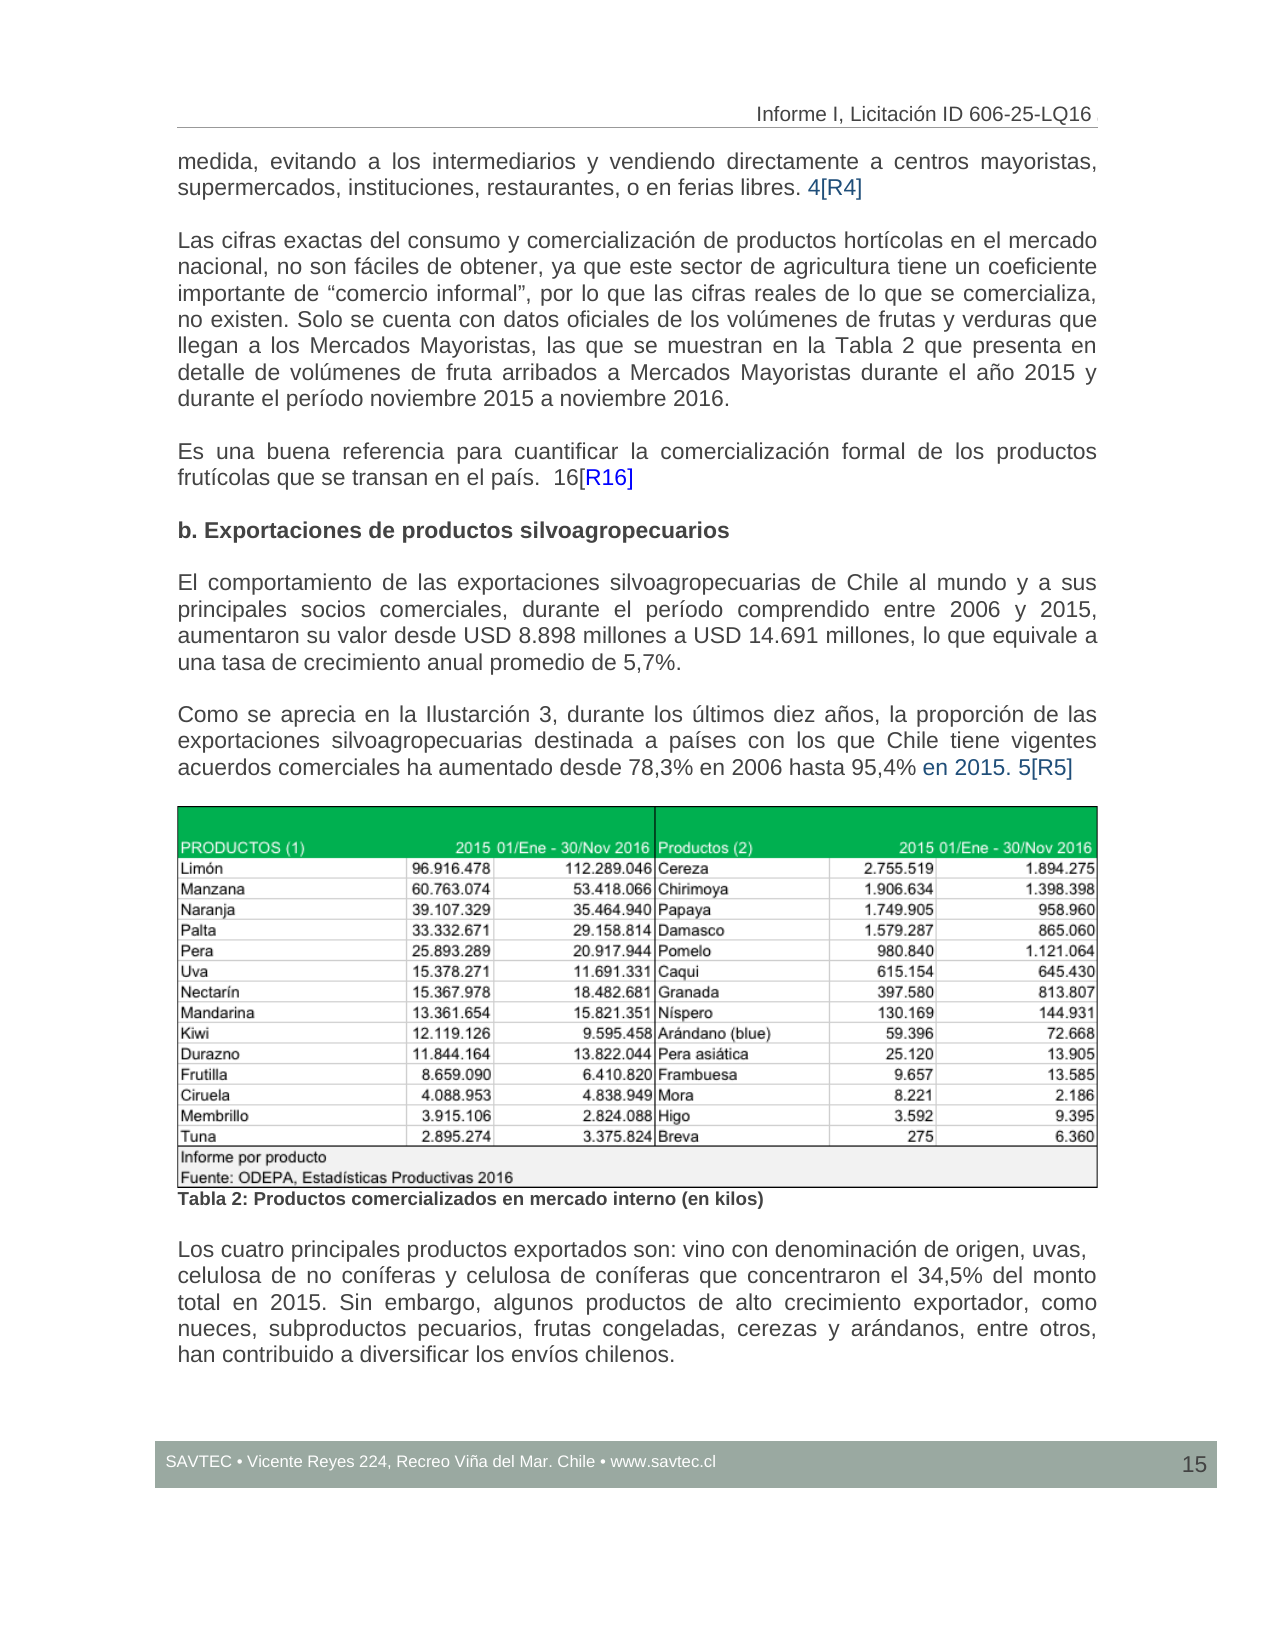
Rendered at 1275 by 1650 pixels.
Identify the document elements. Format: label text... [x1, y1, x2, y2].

text Como se aprecia en la Ilustarción 3, durante los últimos diez años, la proporción de las exportaciones silvoagropecuarias destinada a países con los que Chile tiene vigentes acuerdos comerciales ha aumentado desde 78,3% en 2006 hasta 95,4% en 2015. 5[R5] [177, 701, 1098, 780]
text Los cuatro principales productos exportados son: vino con denominación de origen, uvas, [177, 1236, 1098, 1262]
picture [177, 806, 1098, 1188]
text Las cifras exactas del consumo y comercialización de productos hortícolas en el mercado nacional, no son fáciles de obtener, ya que este sector de agricultura tiene un coeficiente importante de “comercio informal”, por lo que las cifras reales de lo que se comercializa, no existen. Solo se cuenta con datos oficiales de los volúmenes de frutas y verduras que llegan a los Mercados Mayoristas, las que se muestran en la Tabla 2 que presenta en detalle de volúmenes de fruta arribados a Mercados Mayoristas durante el año 2015 y durante el período noviembre 2015 a noviembre 2016. [177, 227, 1098, 411]
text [177, 148, 1098, 200]
text celulosa de no coníferas y celulosa de coníferas que concentraron el 34,5% del monto total en 2015. Sin embargo, algunos productos de alto crecimiento exportador, como nueces, subproductos pecuarios, frutas congeladas, cerezas y arándanos, entre otros, han contribuido a diversificar los envíos chilenos. [177, 1262, 1098, 1368]
text El comportamiento de las exportaciones silvoagropecuarias de Chile al mundo y a sus principales socios comerciales, durante el período comprendido entre 2006 y 2015, aumentaron su valor desde USD 8.898 millones a USD 14.691 millones, lo que equivale a una tasa de crecimiento anual promedio de 5,7%. [177, 569, 1098, 675]
text Tabla 2: Productos comercializados en mercado interno (en kilos) [177, 1188, 1098, 1209]
text Es una buena referencia para cuantificar la comercialización formal de los productos frutícolas que se transan en el país. 16[R16] [177, 438, 1098, 490]
text b. Exportaciones de productos silvoagropecuarios [177, 517, 1098, 543]
